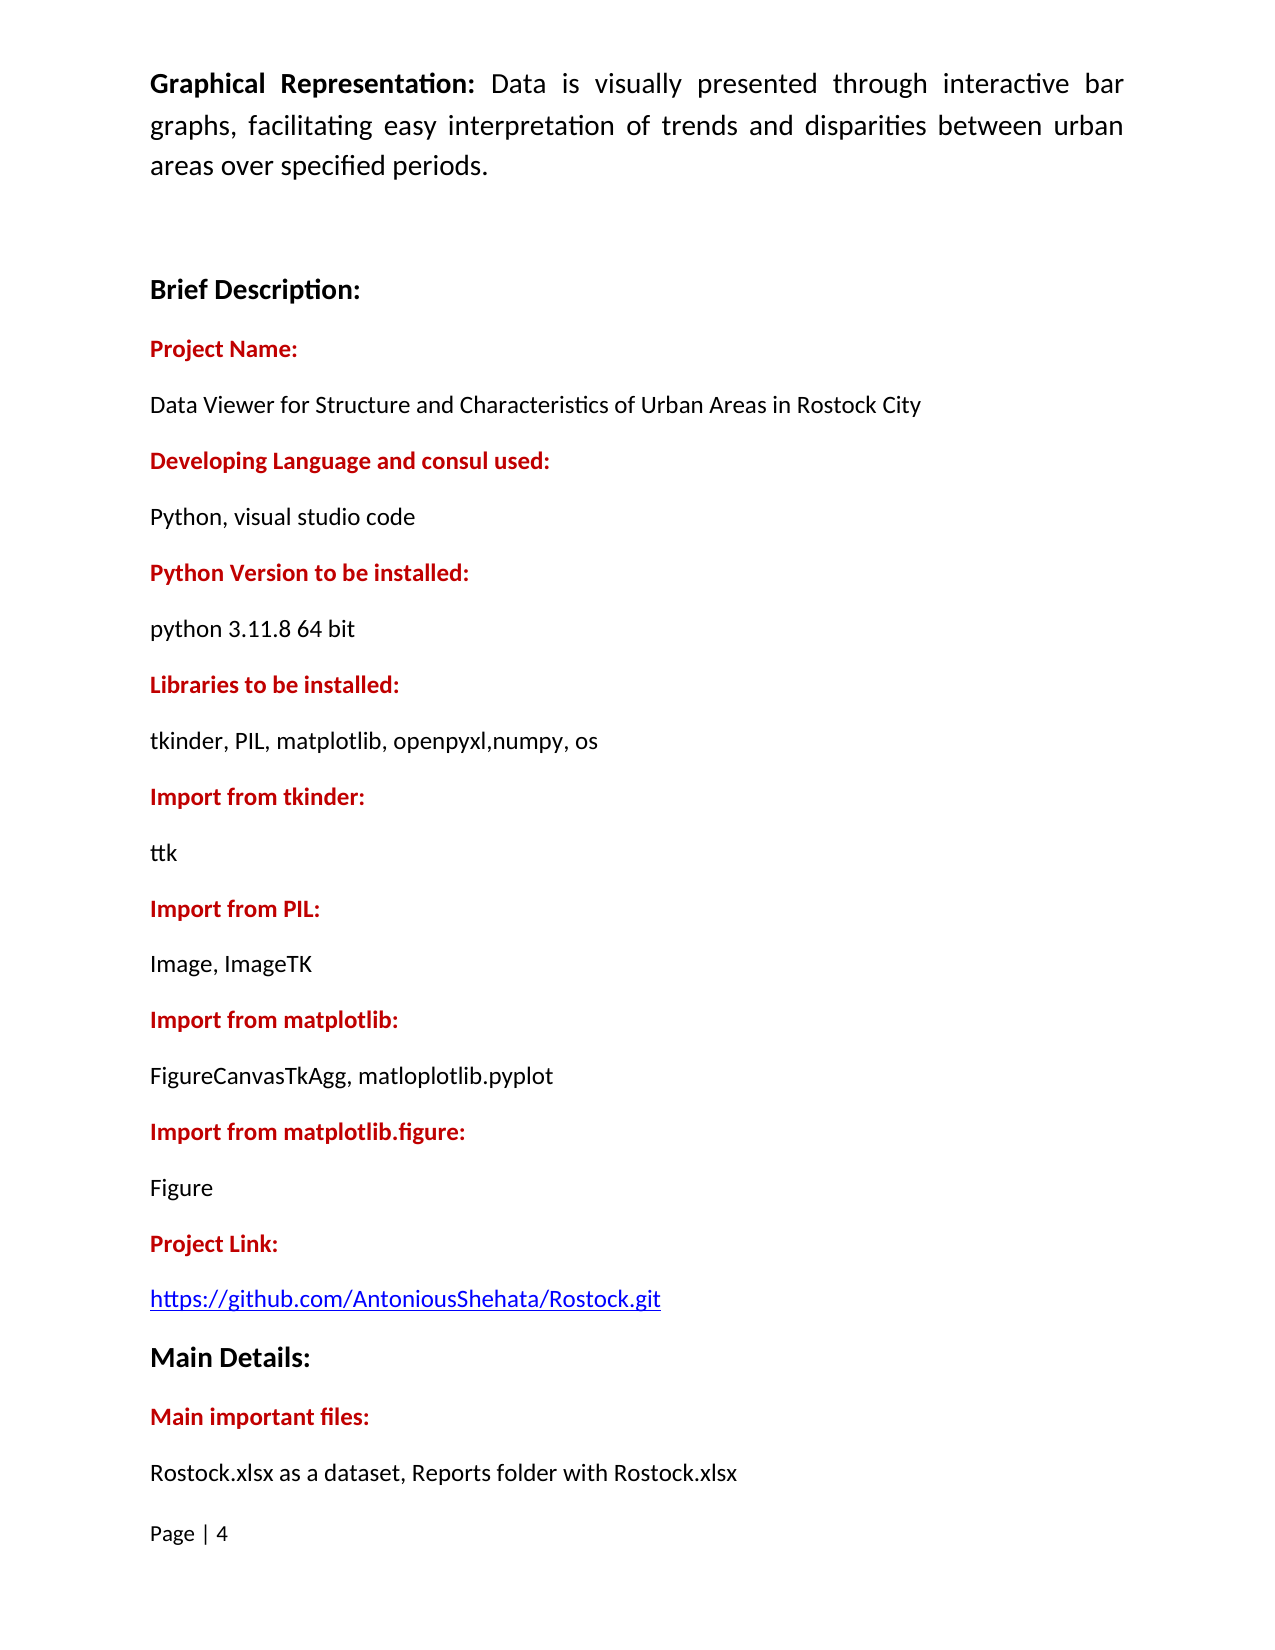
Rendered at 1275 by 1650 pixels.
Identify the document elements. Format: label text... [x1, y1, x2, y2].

text tkinder, PIL, matplotlib, openpyxl,numpy, os [150, 725, 1125, 756]
text Project Link: [150, 1228, 1125, 1258]
text python 3.11.8 64 bit [150, 614, 1125, 644]
text https://github.com/AntoniousShehata/Rostock.git [150, 1284, 1125, 1314]
text Developing Language and consul used: [150, 445, 1125, 476]
text ttk [150, 837, 1125, 867]
text Main important files: [150, 1401, 1125, 1432]
text Import from PIL: [150, 893, 1125, 923]
text Project Name: [150, 333, 1125, 363]
text Rostock.xlsx as a dataset, Reports folder with Rostock.xlsx [150, 1457, 1125, 1488]
text Image, ImageTK [150, 949, 1125, 979]
text Import from tkinder: [150, 781, 1125, 812]
text Python Version to be installed: [150, 557, 1125, 587]
text Import from matplotlib.figure: [150, 1116, 1125, 1147]
text Main Details: [150, 1339, 1125, 1375]
text Graphical Representation: Data is visually presented through interactive bar graphs, facilitating easy interpretation of trends and disparities between urban areas over specified periods. [150, 66, 1125, 183]
text Libraries to be installed: [150, 669, 1125, 700]
text FigureCanvasTkAgg, matloplotlib.pyplot [150, 1060, 1125, 1091]
text Figure [150, 1172, 1125, 1202]
text Brief Description: [150, 271, 1125, 307]
text Import from matplotlib: [150, 1004, 1125, 1035]
text Python, visual studio code [150, 501, 1125, 532]
text Data Viewer for Structure and Characteristics of Urban Areas in Rostock City [150, 389, 1125, 420]
